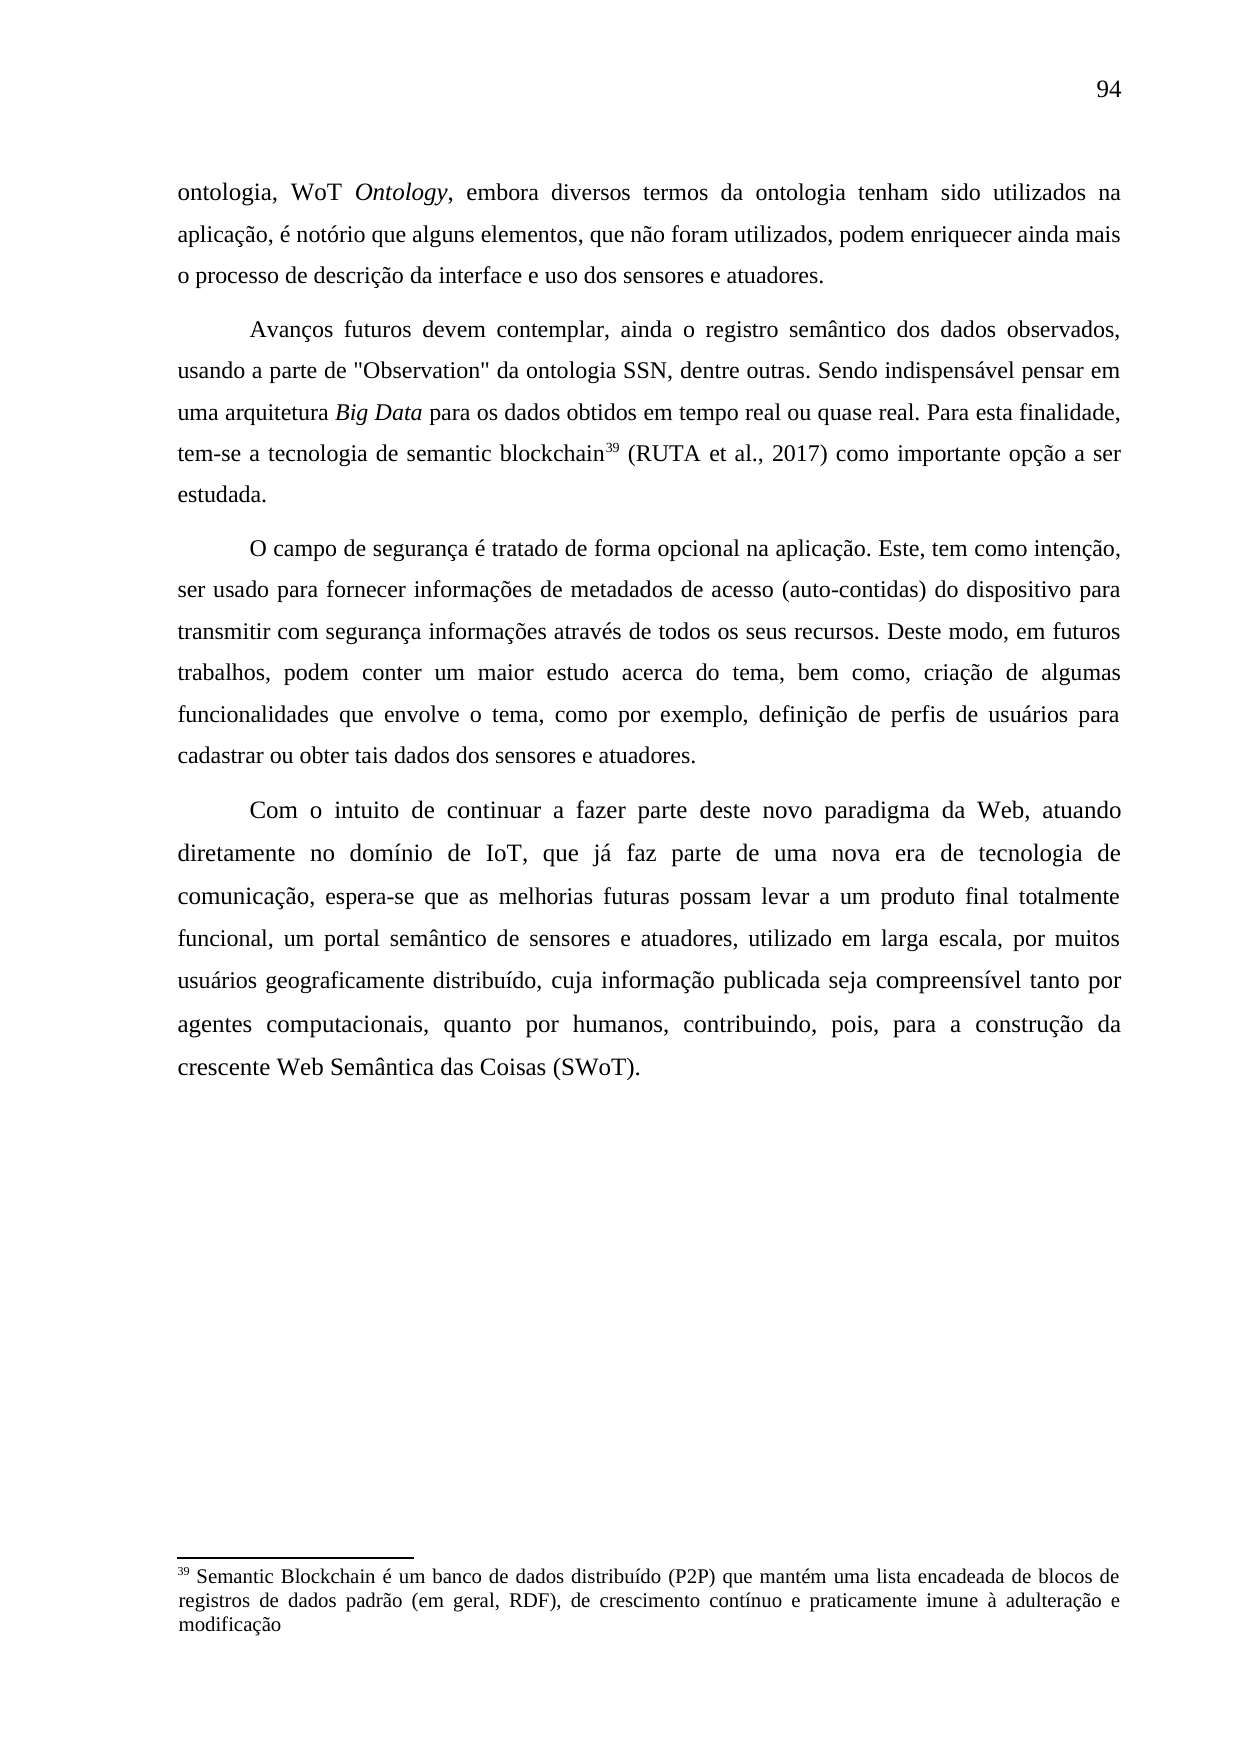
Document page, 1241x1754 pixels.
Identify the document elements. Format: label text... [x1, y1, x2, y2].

text O campo de segurança é tratado de forma opcional na aplicação. Este, tem como intenção, ser usado para fornecer informações de metadados de acesso (auto-contidas) do dispositivo para transmitir com segurança informações através de todos os seus recursos. Deste modo, em futuros trabalhos, podem conter um maior estudo acerca do tema, bem como, criação de algumas funcionalidades que envolve o tema, como por exemplo, definição de perfis de usuários para cadastrar ou obter tais dados dos sensores e atuadores. [177, 534, 1122, 768]
text Com o intuito de continuar a fazer parte deste novo paradigma da Web, atuando diretamente no domínio de IoT, que já faz parte de uma nova era de tecnologia de comunicação, espera-se que as melhorias futuras possam levar a um produto final totalmente funcional, um portal semântico de sensores e atuadores, utilizado em larga escala, por muitos usuários geograficamente distribuído, cuja informação publicada seja compreensível tanto por agentes computacionais, quanto por humanos, contribuindo, pois, para a construção da crescente Web Semântica das Coisas (SWoT). [177, 795, 1122, 1081]
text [177, 177, 1122, 289]
text Avanços futuros devem contemplar, ainda o registro semântico dos dados observados, usando a parte de "Observation" da ontologia SSN, dentre outras. Sendo indispensável pensar em uma arquitetura Big Data para os dados obtidos em tempo real ou quase real. Para esta finalidade, tem-se a tecnologia de semantic blockchain (RUTA et al., 2017) como importante opção a ser estudada. [177, 315, 1122, 508]
